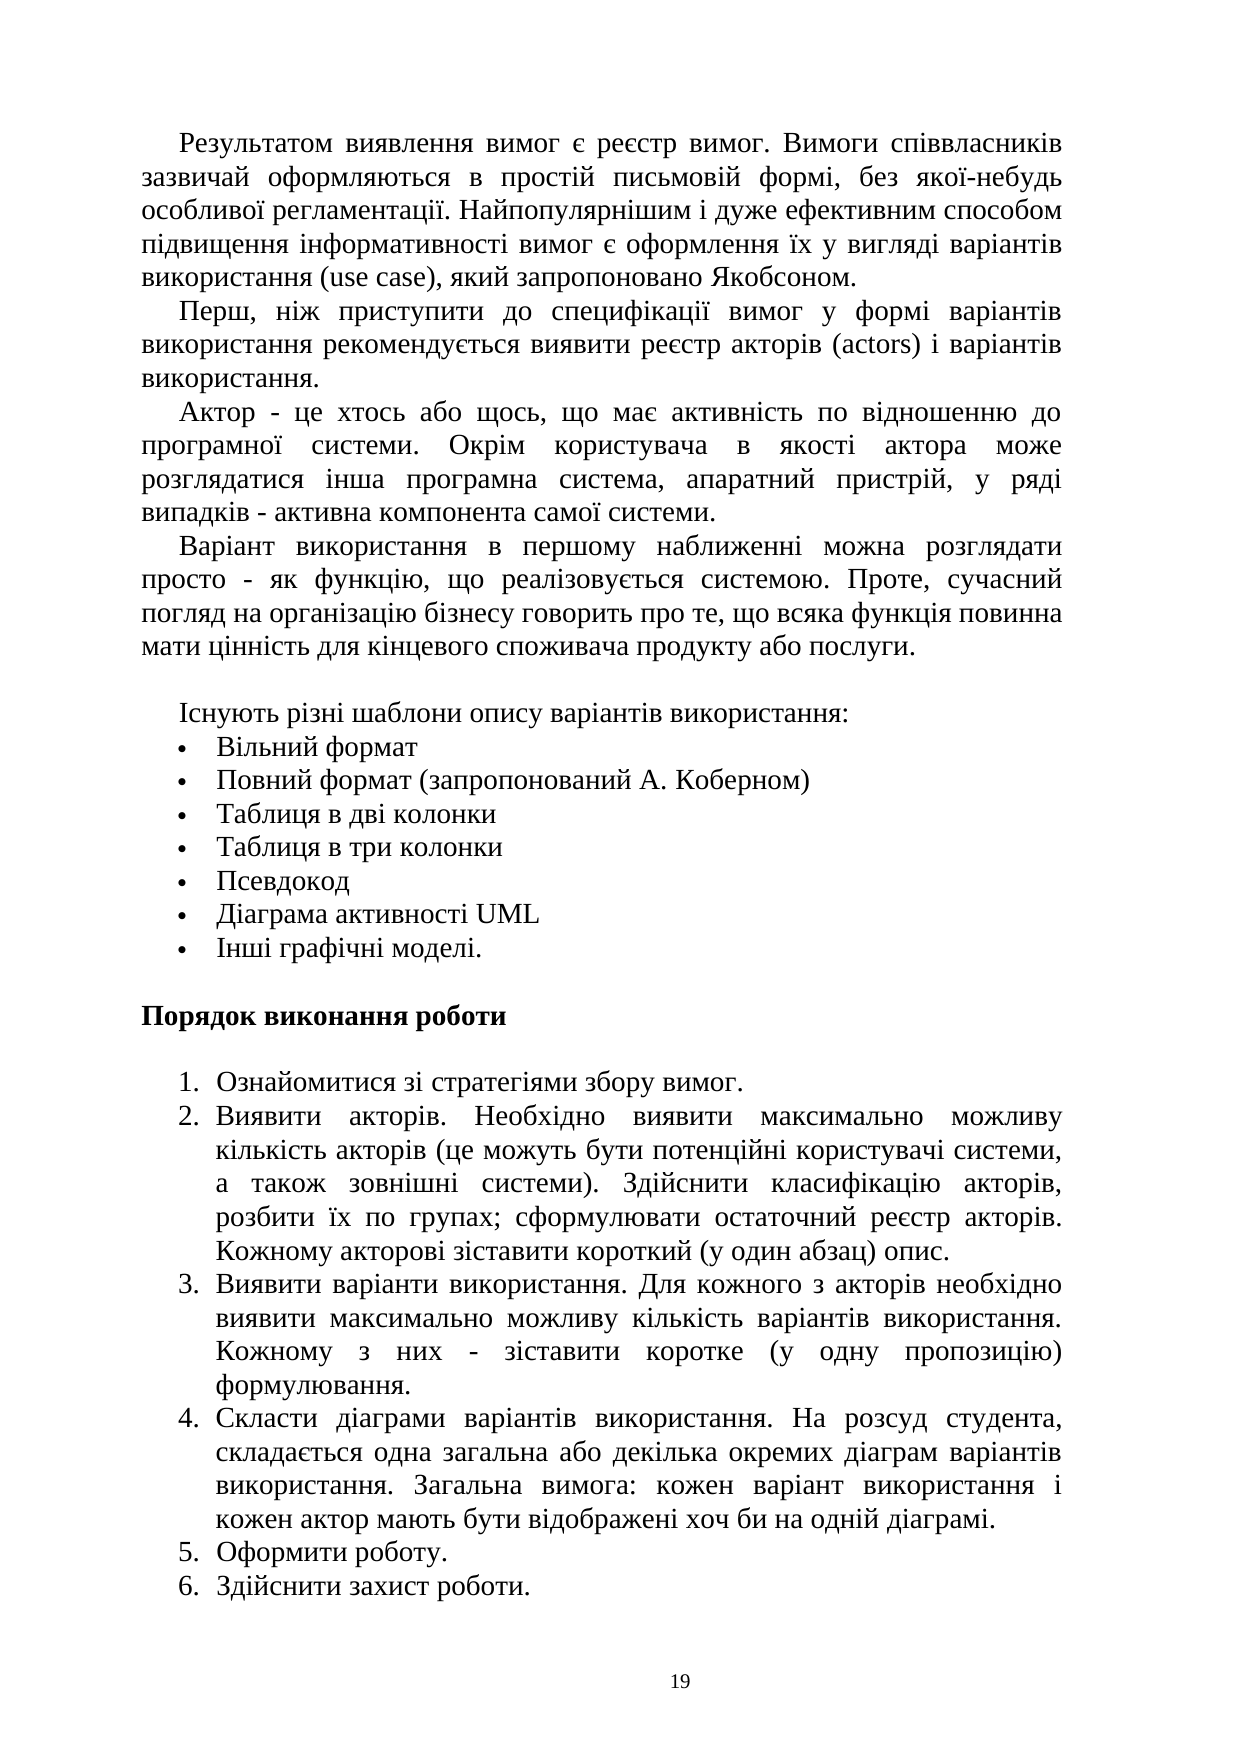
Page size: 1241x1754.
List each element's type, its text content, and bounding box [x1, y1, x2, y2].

list Здійснити захист роботи. [178, 1568, 1122, 1602]
text Результатом виявлення вимог є реєстр вимог. Вимоги співвласників зазвичай оформляються в простій письмовій формі, без якої-небудь особливої регламентації. Найпопулярнішим і дуже ефективним способом підвищення інформативності вимог є оформлення їх у вигляді варіантів використання (use case), який запропоновано Якобсоном. [141, 125, 1063, 293]
list Повний формат (запропонований А. Коберном) [178, 763, 1122, 796]
text Існують різні шаблони опису варіантів використання: [178, 696, 1122, 729]
list Таблиця в три колонки [178, 830, 1122, 863]
list Виявити акторів. Необхідно виявити максимально можливу кількість акторів (це можуть бути потенційні користувачі системи, а також зовнішні системи). Здійснити класифікацію акторів, розбити їх по групах; сформулювати остаточний реєстр акторів. Кожному акторові зіставити короткий (у один абзац) опис. [178, 1098, 1063, 1266]
list Оформити роботу. [178, 1534, 1122, 1568]
list Таблиця в дві колонки [178, 796, 1122, 830]
text Актор - це хтось або щось, що має активність по відношенню до програмної системи. Окрім користувача в якості актора може розглядатися інша програмна система, апаратний пристрій, у ряді випадків - активна компонента самої системи. [141, 394, 1063, 528]
list Скласти діаграми варіантів використання. На розсуд студента, складається одна загальна або декілька окремих діаграм варіантів використання. Загальна вимога: кожен варіант використання і кожен актор мають бути відображені хоч би на одній діаграмі. [178, 1400, 1063, 1534]
list Вільний формат [178, 729, 1122, 763]
list Псевдокод [178, 863, 1122, 897]
list Інші графічні моделі. [178, 930, 1122, 964]
text Варіант використання в першому наближенні можна розглядати просто - як функцію, що реалізовується системою. Проте, сучасний погляд на організацію бізнесу говорить про те, що всяка функція повинна мати цінність для кінцевого споживача продукту або послуги. [141, 528, 1063, 662]
text Порядок виконання роботи [141, 998, 1122, 1031]
list Виявити варіанти використання. Для кожного з акторів необхідно виявити максимально можливу кількість варіантів використання. Кожному з них - зіставити коротке (у одну пропозицію) формулювання. [178, 1266, 1063, 1400]
text Перш, ніж приступити до специфікації вимог у формі варіантів використання рекомендується виявити реєстр акторів (actors) і варіантів використання. [141, 293, 1063, 394]
list Ознайомитися зі стратегіями збору вимог. [178, 1064, 1122, 1098]
list Діаграма активності UML [178, 897, 1122, 930]
